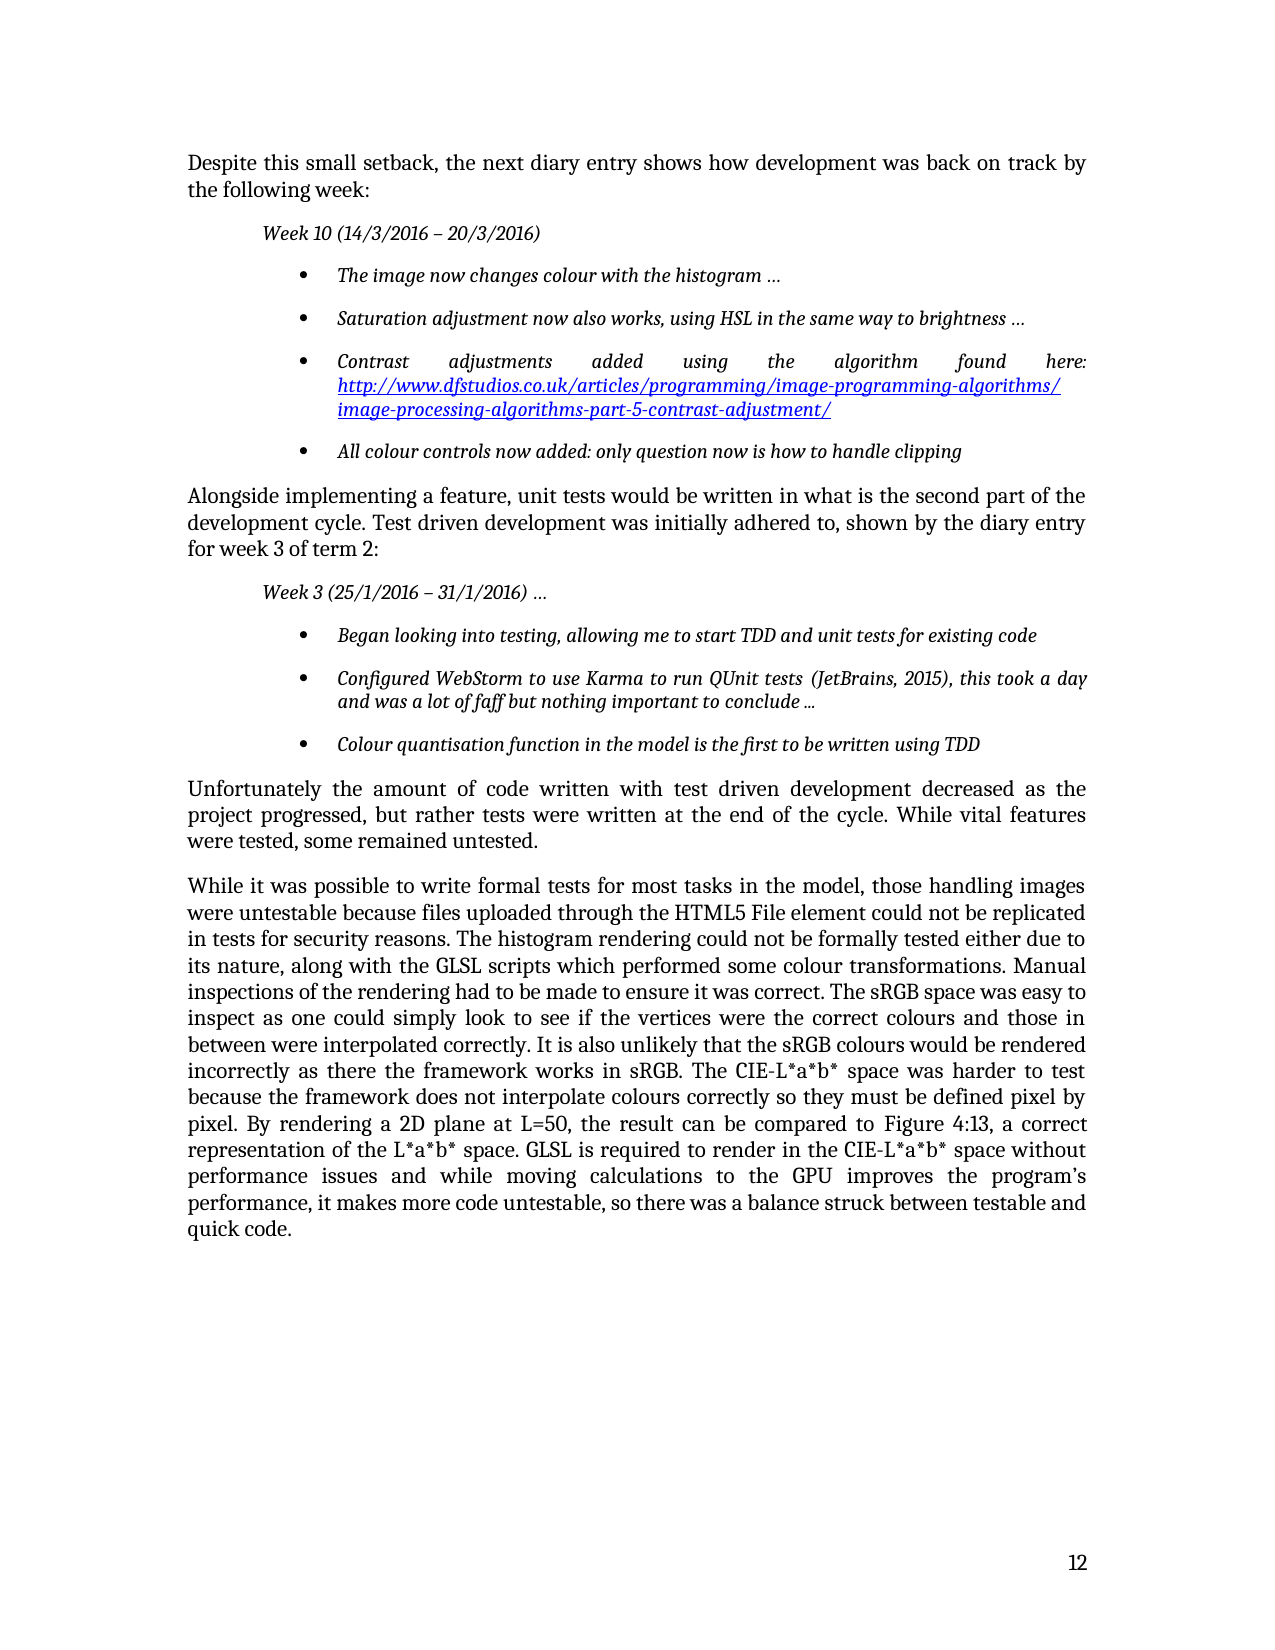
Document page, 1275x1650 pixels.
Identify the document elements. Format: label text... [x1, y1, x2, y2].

list Configured WebStorm to use Karma to run QUnit tests , this took a day and was a lot of faff but nothing important to conclude ... [300, 666, 1087, 714]
list All colour controls now added: only question now is how to handle clipping [300, 440, 1087, 464]
list Saturation adjustment now also works, using HSL in the same way to brightness … [300, 307, 1087, 331]
list The image now changes colour with the histogram … [300, 264, 1087, 288]
text Unfortunately the amount of code written with test driven development decreased as the project progressed, but rather tests were written at the end of the cycle. While vital features were tested, some remained untested. [187, 776, 1087, 854]
list Contrast adjustments added using the algorithm found here: http://www.dfstudios.co.uk/articles/programming/image-programming-algorithms/image-processing-algorithms-part-5-contrast-adjustment/ [300, 349, 1087, 421]
list Began looking into testing, allowing me to start TDD and unit tests for existing code [300, 623, 1087, 647]
text Week 3 (25/1/2016 – 31/1/2016) … [262, 581, 1087, 605]
list Colour quantisation function in the model is the first to be written using TDD [300, 733, 1087, 757]
text Alongside implementing a feature, unit tests would be written in what is the second part of the development cycle. Test driven development was initially adhered to, shown by the diary entry for week 3 of term 2: [187, 483, 1087, 562]
text Despite this small setback, the next diary entry shows how development was back on track by the following week: [187, 150, 1087, 203]
text Week 10 (14/3/2016 – 20/3/2016) [262, 221, 1087, 245]
